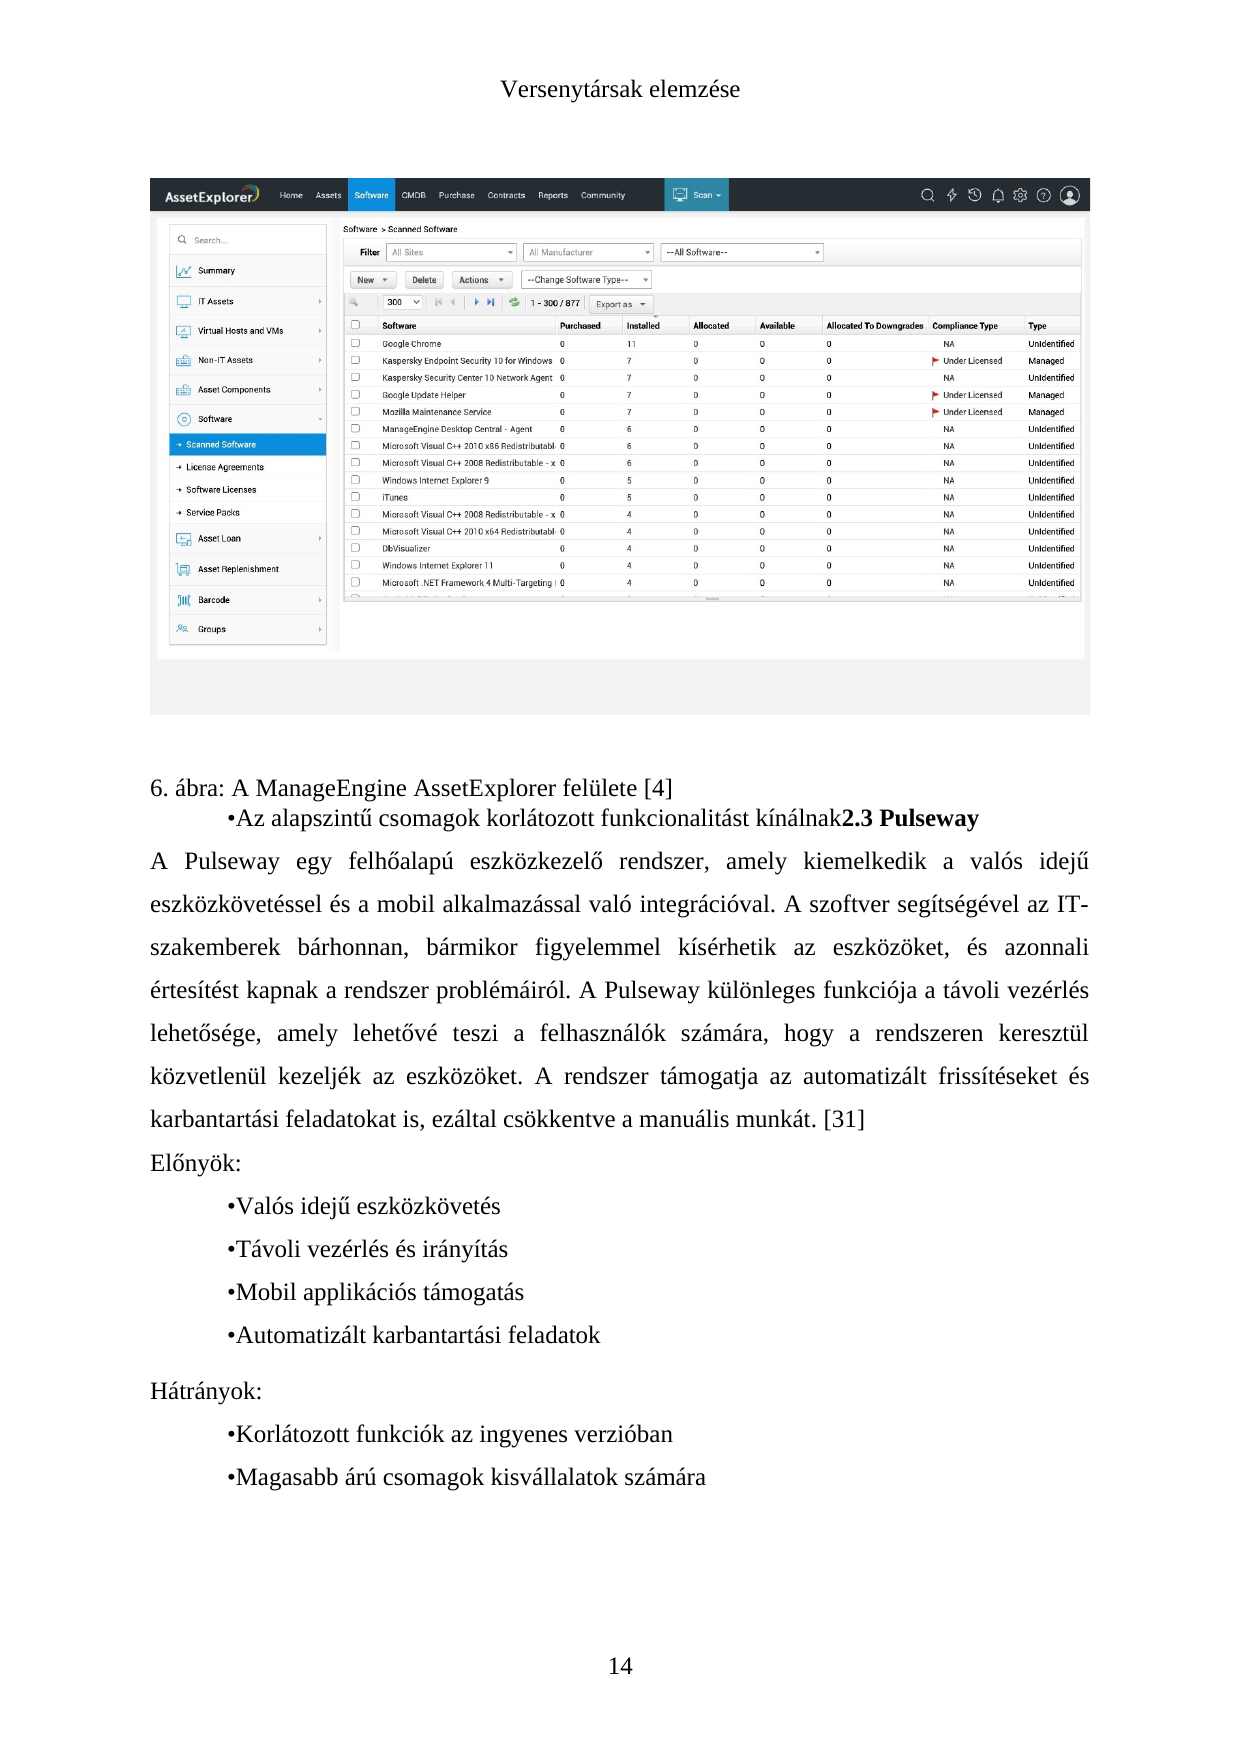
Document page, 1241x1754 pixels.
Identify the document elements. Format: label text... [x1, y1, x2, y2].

text •Valós idejű eszközkövetés [150, 1191, 1090, 1219]
text A Pulseway egy felhőalapú eszközkezelő rendszer, amely kiemelkedik a valós idejű eszközkövetéssel és a mobil alkalmazással való integrációval. A szoftver segítségével az IT-szakemberek bárhonnan, bármikor figyelemmel kísérhetik az eszközöket, és azonnali értesítést kapnak a rendszer problémáiról. A Pulseway különleges funkciója a távoli vezérlés lehetősége, amely lehetővé teszi a felhasználók számára, hogy a rendszeren keresztül közvetlenül kezeljék az eszközöket. A rendszer támogatja az automatizált frissítéseket és karbantartási feladatokat is, ezáltal csökkentve a manuális munkát. [31] [150, 846, 1090, 1133]
picture [150, 178, 1091, 715]
text •Mobil applikációs támogatás [150, 1277, 1090, 1306]
text Előnyök: [150, 1148, 1090, 1176]
text •Korlátozott funkciók az ingyenes verzióban [150, 1419, 1090, 1448]
text Hátrányok: [150, 1376, 1090, 1404]
text •Távoli vezérlés és irányítás [150, 1234, 1090, 1263]
text •Magasabb árú csomagok kisvállalatok számára [150, 1462, 1090, 1491]
text •Automatizált karbantartási feladatok [150, 1320, 1090, 1349]
